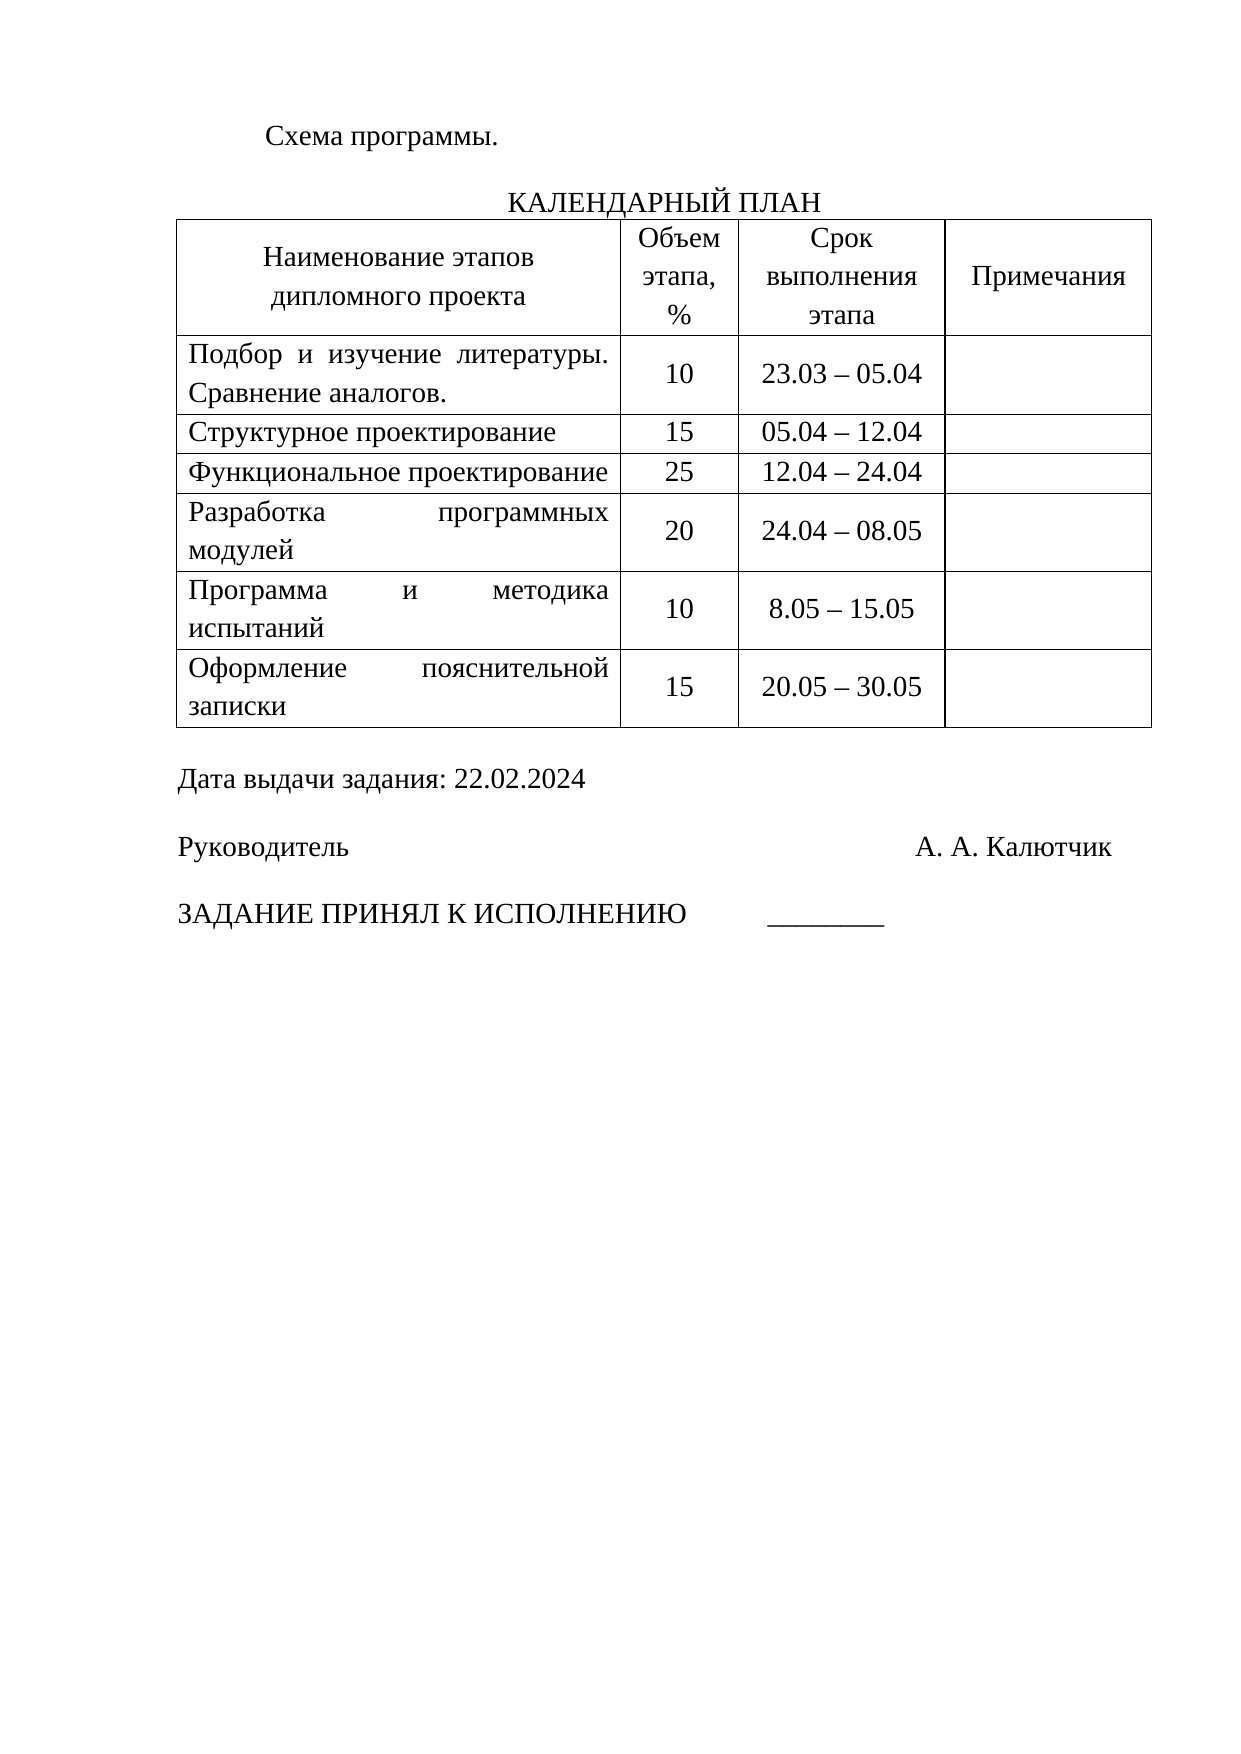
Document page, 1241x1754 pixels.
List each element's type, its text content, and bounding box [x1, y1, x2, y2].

table_cell [946, 415, 1151, 453]
text Схема программы. [177, 118, 1152, 152]
text Дата выдачи задания: 22.02.2024 [177, 762, 1152, 795]
table_cell [946, 494, 1151, 571]
table_cell 15 [621, 650, 738, 727]
table_cell Функциональное проектирование [177, 454, 620, 493]
table_header Объем этапа, % [621, 220, 738, 335]
table_cell 24.04 – 08.05 [739, 494, 944, 571]
table_cell Структурное проектирование [177, 415, 620, 453]
table_cell [946, 572, 1151, 649]
table_cell Подбор и изучение литературы. Сравнение аналогов. [177, 336, 620, 413]
table_cell Оформление пояснительной записки [177, 650, 620, 727]
table_cell 20 [621, 494, 738, 571]
text КАЛЕНДАРНЫЙ ПЛАН [177, 185, 1152, 219]
text ЗАДАНИЕ ПРИНЯЛ К ИСПОЛНЕНИЮ ________ [177, 896, 1152, 929]
table_cell 10 [621, 336, 738, 413]
table_cell 25 [621, 454, 738, 493]
table_cell 10 [621, 572, 738, 649]
table_cell [946, 454, 1151, 493]
table_header Наименование этапов дипломного проекта [177, 220, 620, 335]
table_cell 12.04 – 24.04 [739, 454, 944, 493]
table_cell [946, 336, 1151, 413]
table_cell 8.05 – 15.05 [739, 572, 944, 649]
table_header Срок выполнения этапа [739, 220, 944, 335]
table_cell 23.03 – 05.04 [739, 336, 944, 413]
table_cell 15 [621, 415, 738, 453]
table_header Примечания [946, 220, 1151, 335]
table_cell 05.04 – 12.04 [739, 415, 944, 453]
table_cell [946, 650, 1151, 727]
table_cell Разработка программных модулей [177, 494, 620, 571]
table_cell 20.05 – 30.05 [739, 650, 944, 727]
table_cell Программа и методика испытаний [177, 572, 620, 649]
text Руководитель А. А. Калютчик [177, 829, 1152, 862]
